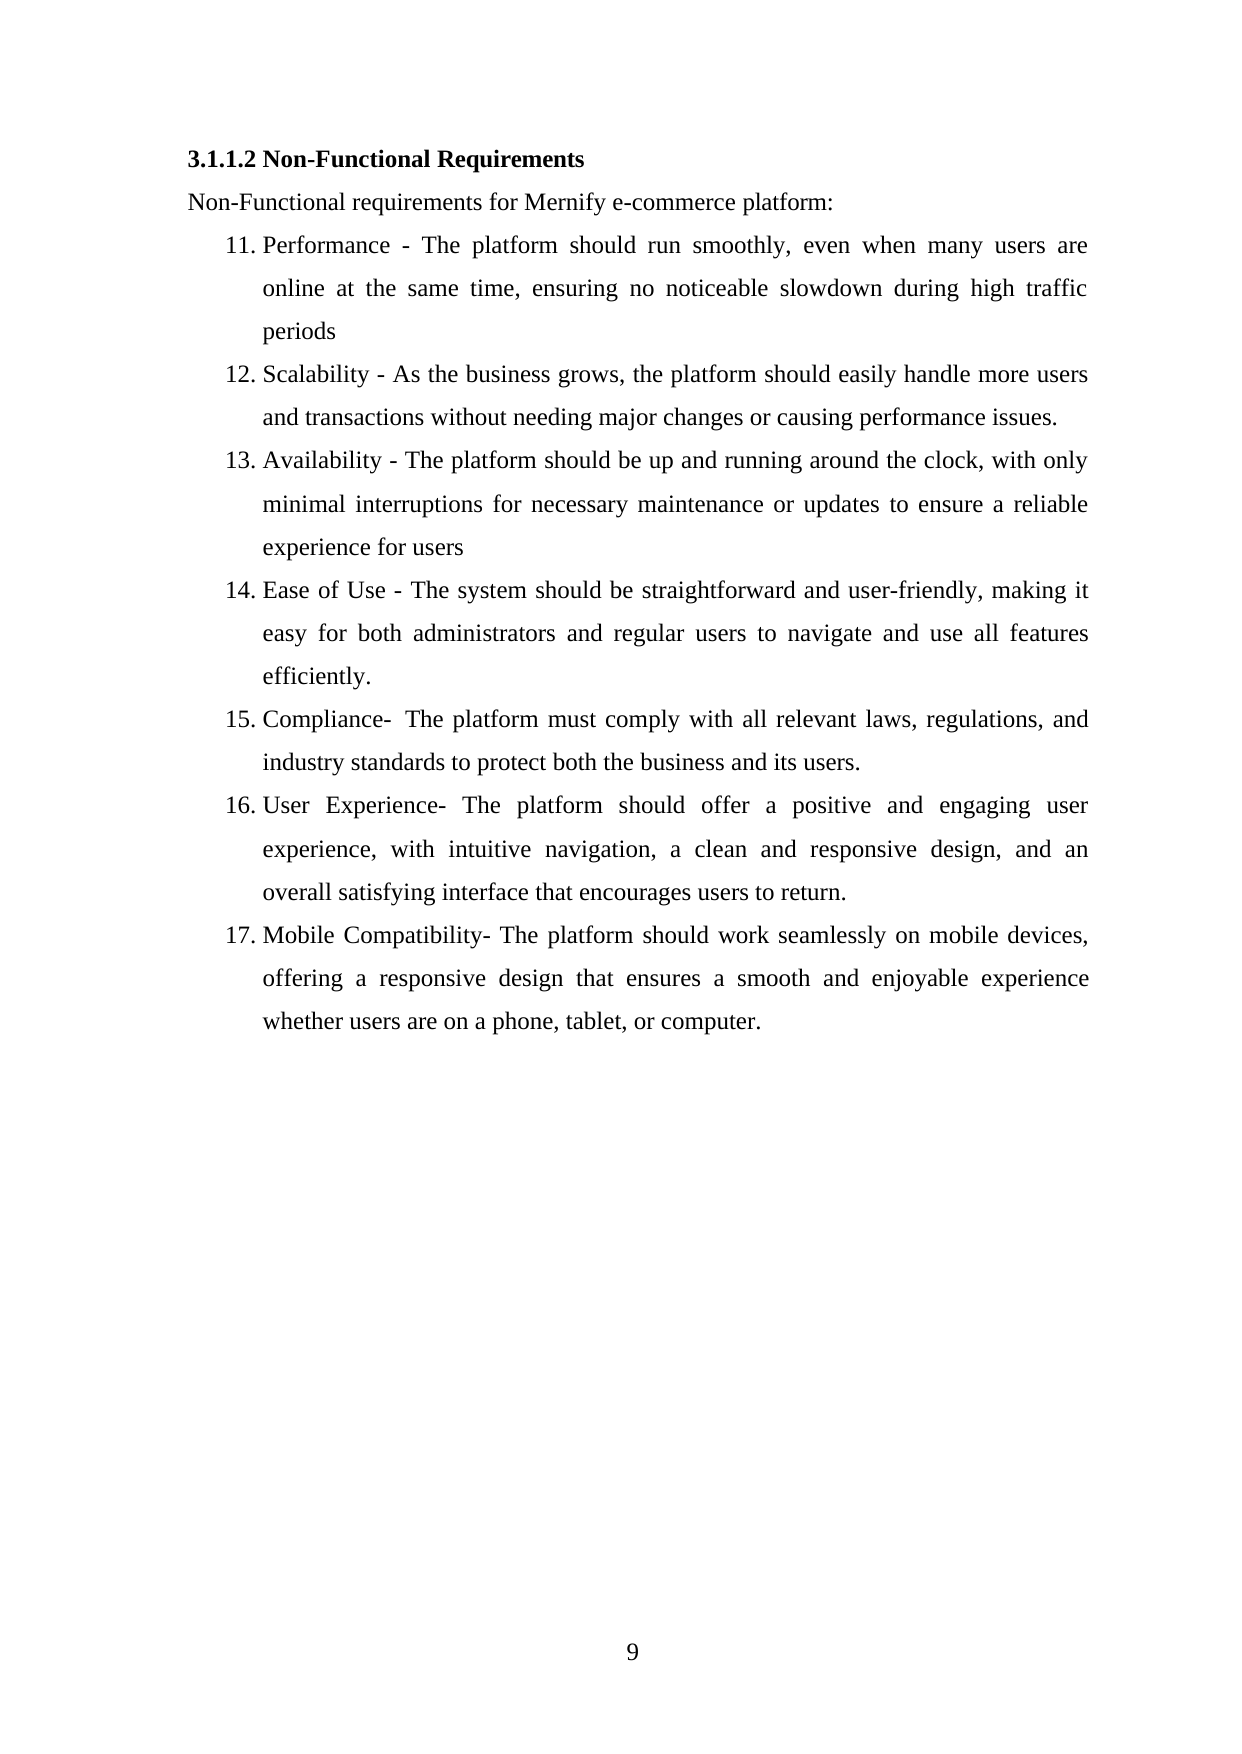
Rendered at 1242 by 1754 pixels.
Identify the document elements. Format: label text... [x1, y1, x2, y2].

text Non-Functional requirements for Mernify e-commerce platform: [187, 187, 1109, 216]
list Scalability - As the business grows, the platform should easily handle more users and transactions without needing major changes or causing performance issues. [225, 359, 1089, 431]
list Ease of Use - The system should be straightforward and user-friendly, making it easy for both administrators and regular users to navigate and use all features efficiently. [225, 575, 1090, 690]
subtitle Non-Functional Requirements [187, 144, 1109, 172]
list Compliance- The platform must comply with all relevant laws, regulations, and industry standards to protect both the business and its users. [225, 704, 1090, 776]
list Performance - The platform should run smoothly, even when many users are online at the same time, ensuring no noticeable slowdown during high traffic periods [225, 230, 1089, 345]
list Availability - The platform should be up and running around the clock, with only minimal interruptions for necessary maintenance or updates to ensure a reliable experience for users [225, 446, 1089, 561]
list Mobile Compatibility- The platform should work seamlessly on mobile devices, offering a responsive design that ensures a smooth and enjoyable experience whether users are on a phone, tablet, or computer. [225, 920, 1090, 1035]
list User Experience- The platform should offer a positive and engaging user experience, with intuitive navigation, a clean and responsive design, and an overall satisfying interface that encourages users to return. [225, 791, 1089, 906]
